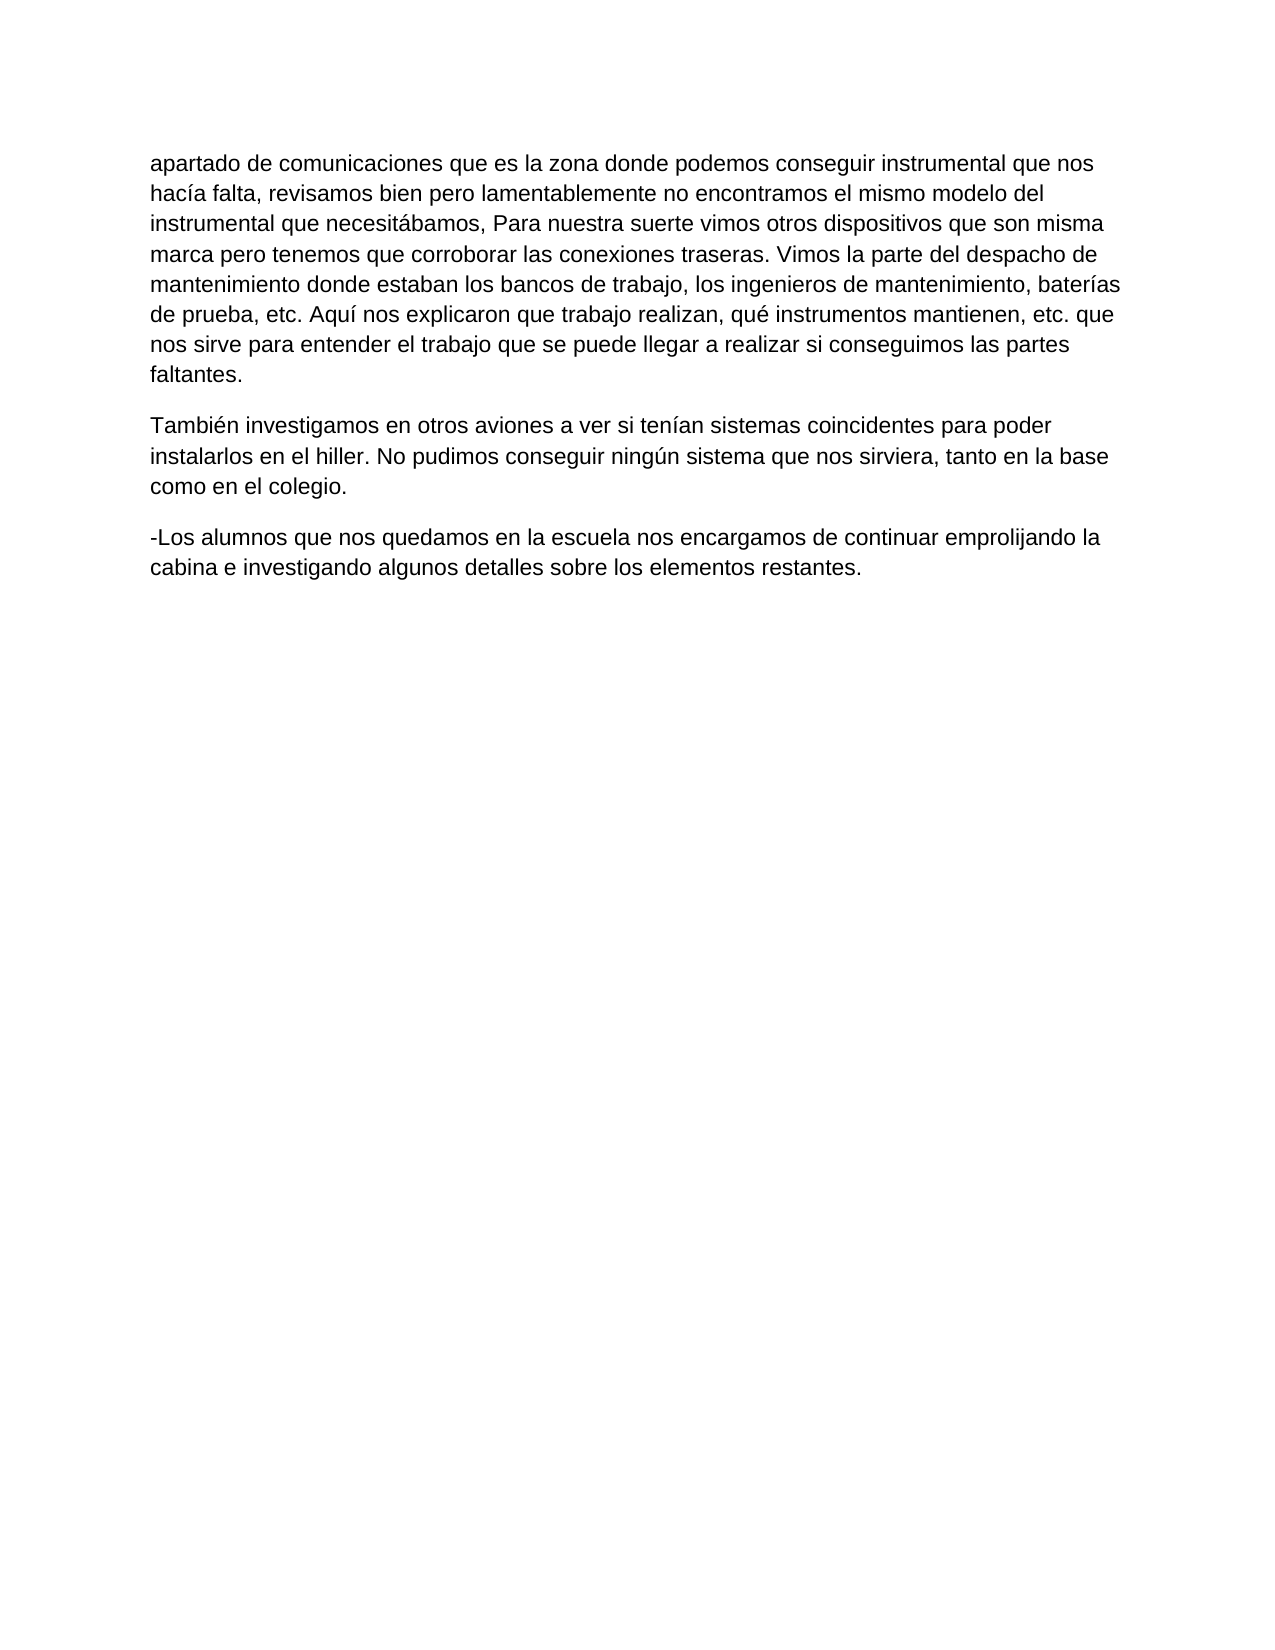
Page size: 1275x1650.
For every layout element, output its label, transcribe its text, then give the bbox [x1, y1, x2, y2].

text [150, 150, 1125, 388]
text -Los alumnos que nos quedamos en la escuela nos encargamos de continuar emprolijando la cabina e investigando algunos detalles sobre los elementos restantes. [150, 524, 1125, 581]
text También investigamos en otros aviones a ver si tenían sistemas coincidentes para poder instalarlos en el hiller. No pudimos conseguir ningún sistema que nos sirviera, tanto en la base como en el colegio. [150, 412, 1125, 499]
